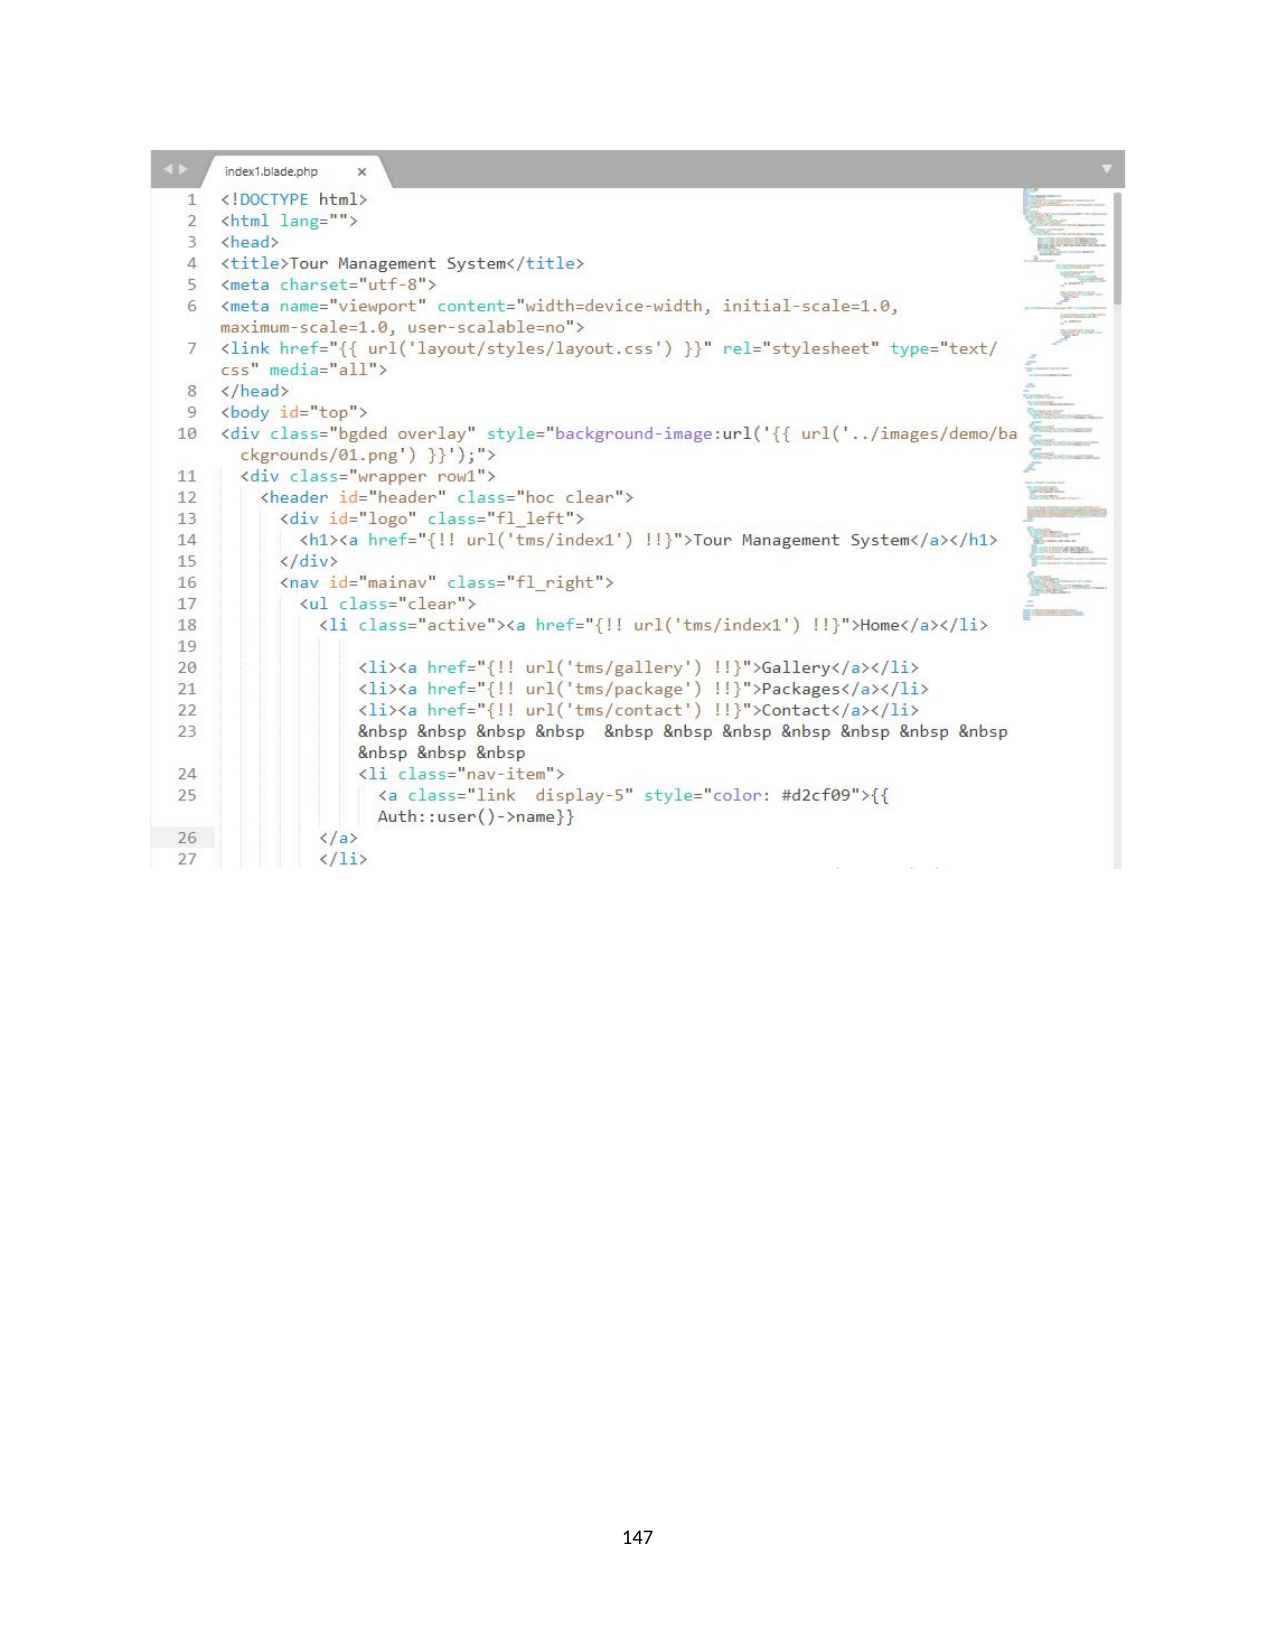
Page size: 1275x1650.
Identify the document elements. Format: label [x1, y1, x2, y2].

picture [150, 150, 1125, 869]
